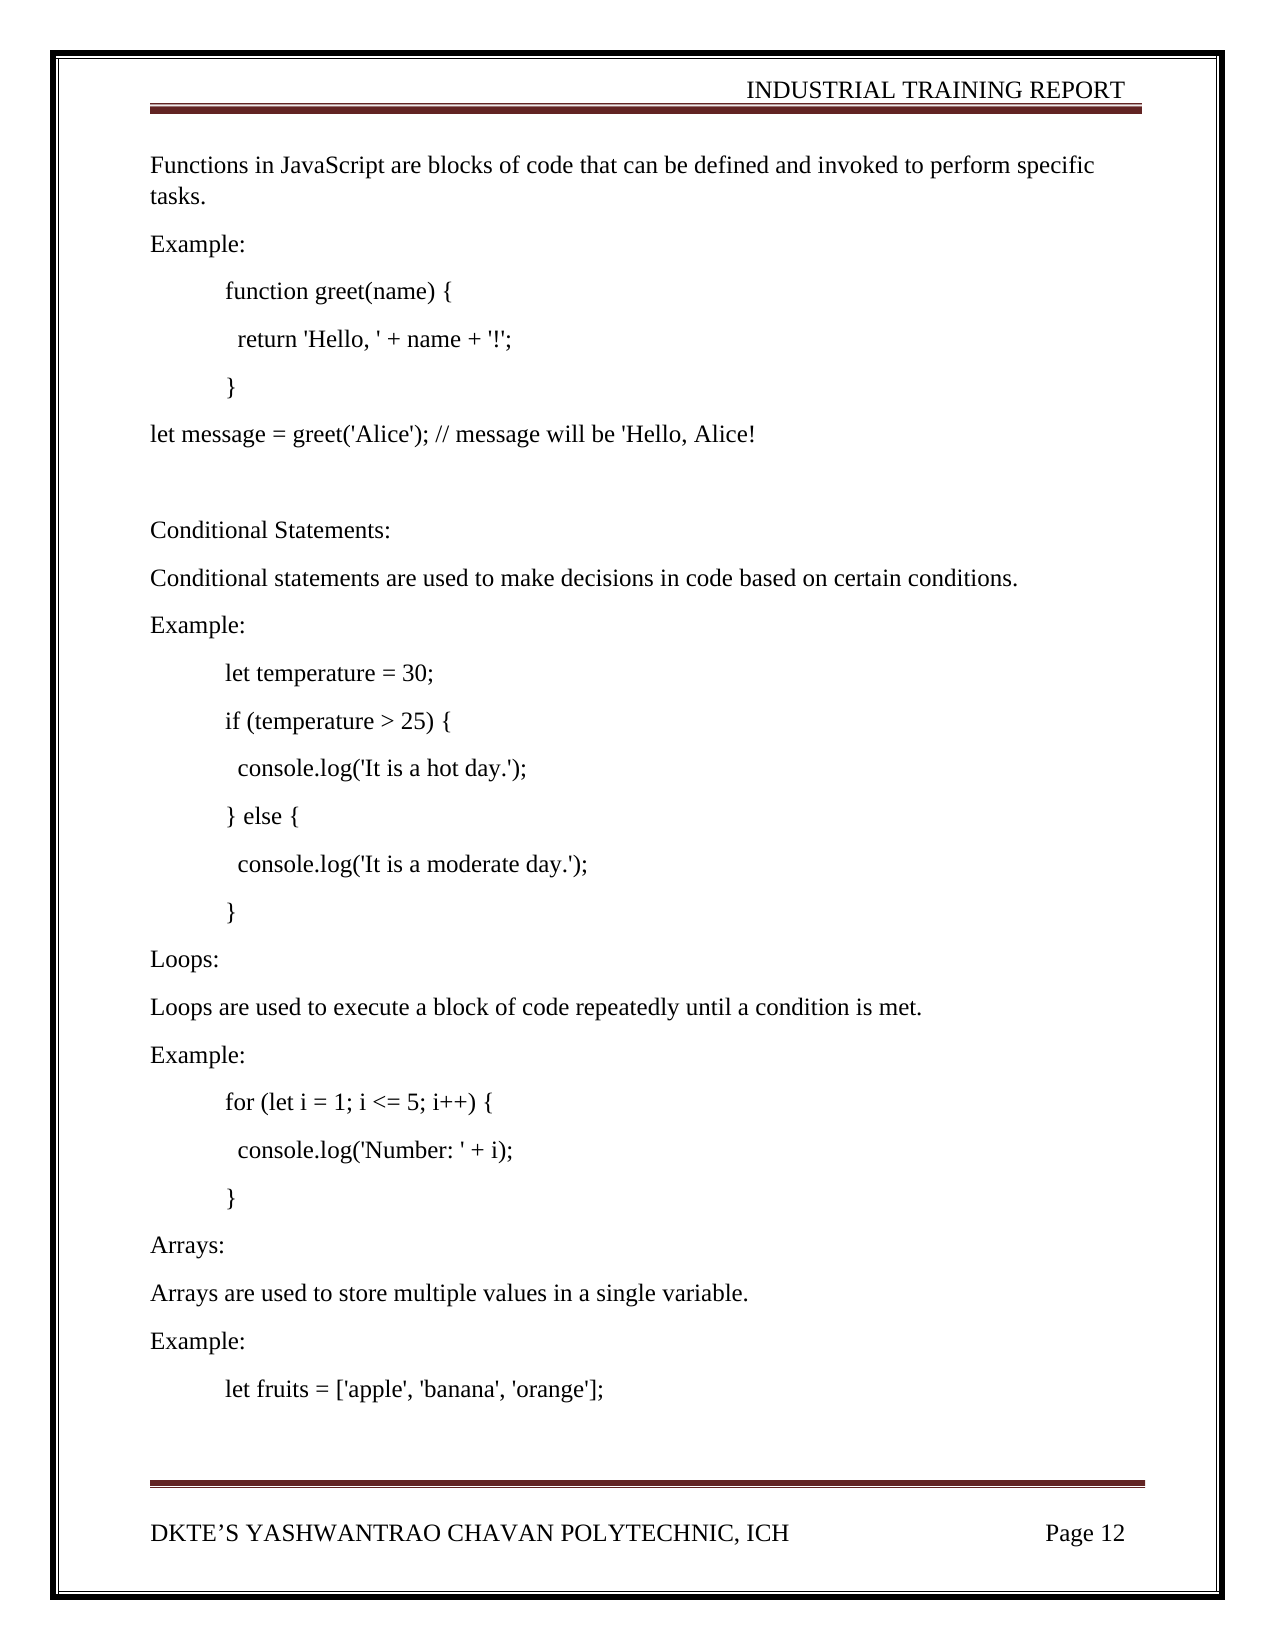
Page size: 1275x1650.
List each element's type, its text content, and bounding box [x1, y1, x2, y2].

text Conditional Statements: [150, 515, 1125, 544]
text Example: [150, 1040, 1125, 1068]
picture [150, 1480, 1146, 1488]
text console.log('Number: ' + i); [150, 1135, 1125, 1164]
text console.log('It is a hot day.'); [150, 753, 1125, 782]
text Example: [150, 610, 1125, 639]
text Example: [150, 229, 1125, 257]
text Loops are used to execute a block of code repeatedly until a condition is met. [150, 992, 1125, 1021]
text } else { [150, 801, 1125, 830]
text Loops: [150, 944, 1125, 973]
text if (temperature > 25) { [150, 706, 1125, 734]
text Example: [150, 1326, 1125, 1355]
picture [150, 103, 1142, 114]
text let fruits = ['apple', 'banana', 'orange']; [150, 1374, 1125, 1402]
text Conditional statements are used to make decisions in code based on certain conditions. [150, 563, 1125, 591]
text } [150, 372, 1125, 401]
text Functions in JavaScript are blocks of code that can be defined and invoked to perform specific tasks. [150, 150, 1125, 210]
text Arrays are used to store multiple values in a single variable. [150, 1278, 1125, 1307]
text let temperature = 30; [150, 658, 1125, 687]
text } [150, 897, 1125, 925]
text for (let i = 1; i <= 5; i++) { [150, 1087, 1125, 1116]
text function greet(name) { [150, 276, 1125, 305]
text return 'Hello, ' + name + '!'; [150, 324, 1125, 353]
text console.log('It is a moderate day.'); [150, 849, 1125, 878]
text } [150, 1183, 1125, 1212]
text Arrays: [150, 1231, 1125, 1259]
text let message = greet('Alice'); // message will be 'Hello, Alice! [150, 419, 1125, 448]
